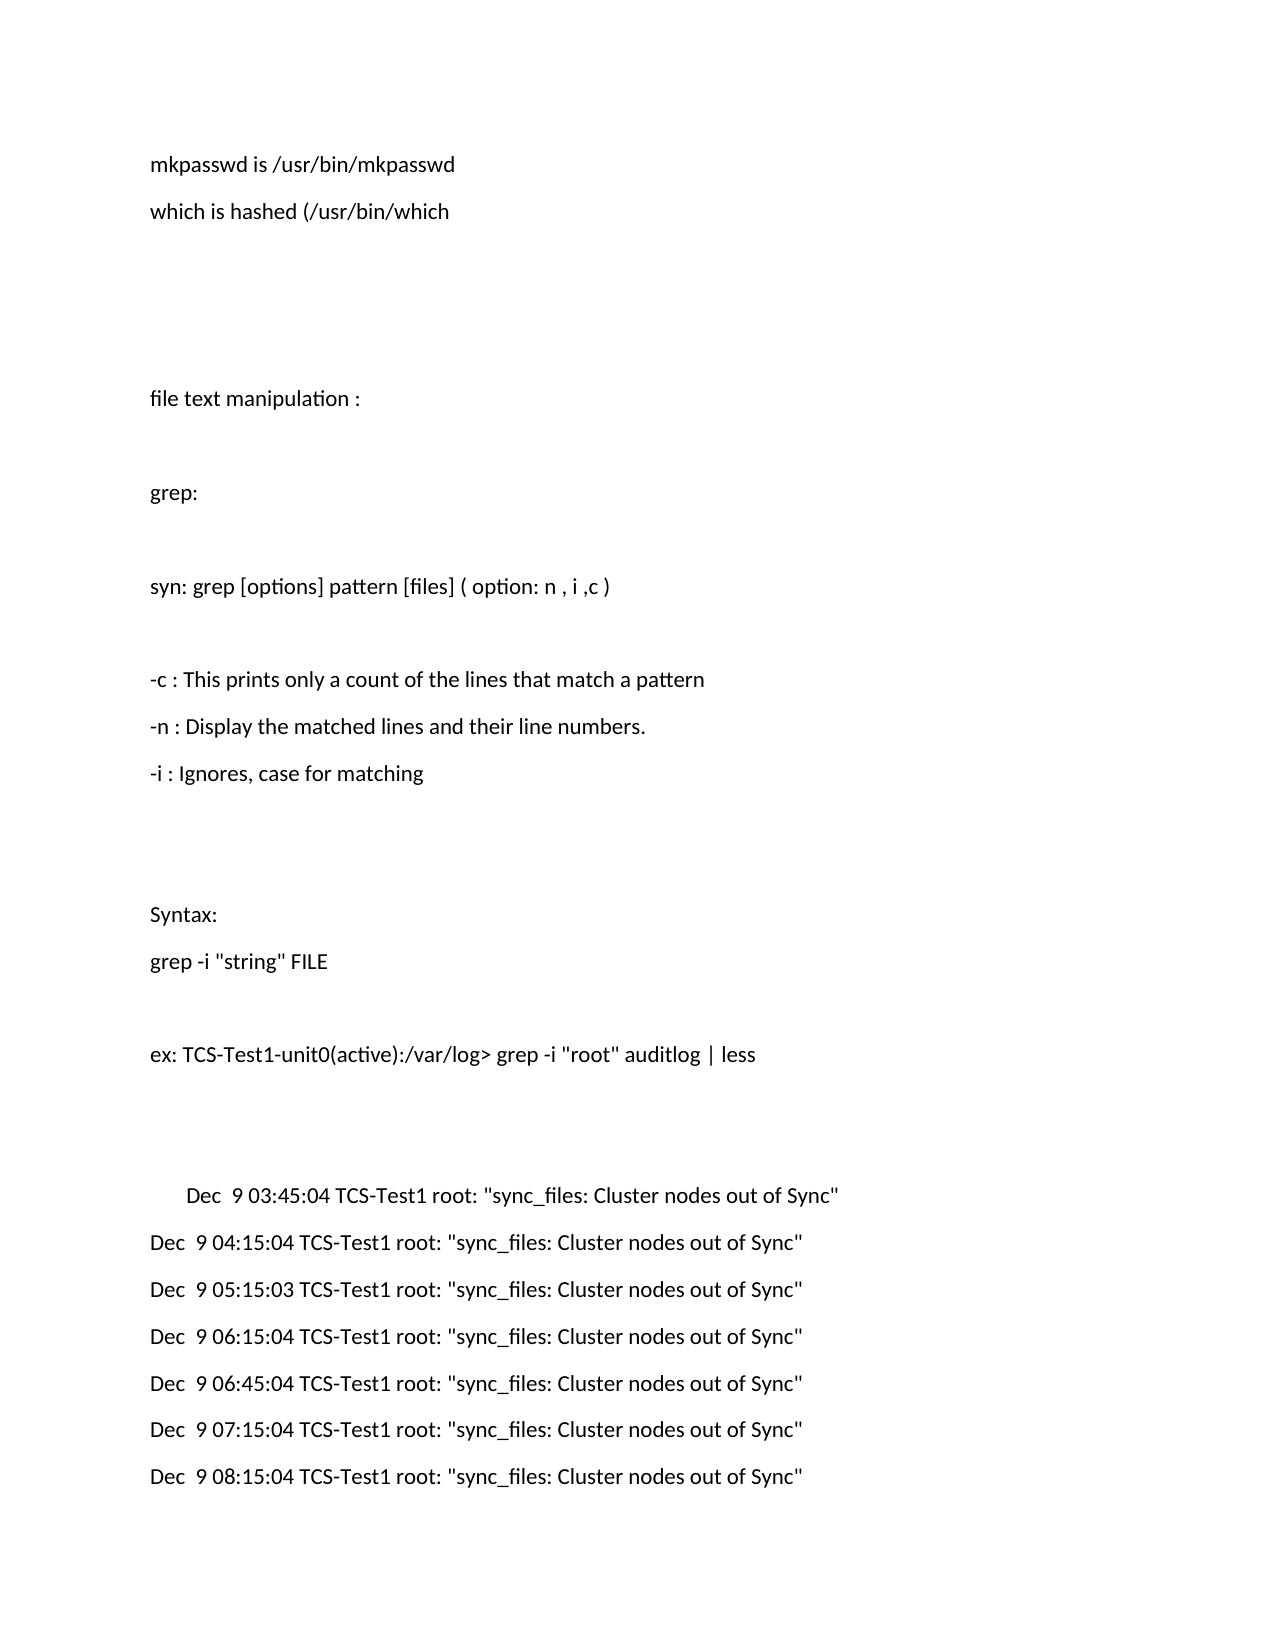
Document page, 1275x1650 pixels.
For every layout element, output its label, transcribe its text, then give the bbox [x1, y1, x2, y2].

text Dec 9 06:45:04 TCS-Test1 root: "sync_files: Cluster nodes out of Sync" [150, 1369, 1125, 1397]
text Dec 9 08:15:04 TCS-Test1 root: "sync_files: Cluster nodes out of Sync" [150, 1462, 1125, 1491]
text Syntax: [150, 900, 1125, 928]
text -n : Display the matched lines and their line numbers. [150, 712, 1125, 741]
text grep: [150, 478, 1125, 506]
text Dec 9 03:45:04 TCS-Test1 root: "sync_files: Cluster nodes out of Sync" [150, 1181, 1125, 1209]
text -c : This prints only a count of the lines that match a pattern [150, 666, 1125, 694]
text -i : Ignores, case for matching [150, 759, 1125, 787]
text which is hashed (/usr/bin/which [150, 197, 1125, 225]
text Dec 9 04:15:04 TCS-Test1 root: "sync_files: Cluster nodes out of Sync" [150, 1228, 1125, 1256]
text file text manipulation : [150, 384, 1125, 412]
text grep -i "string" FILE [150, 947, 1125, 975]
text Dec 9 07:15:04 TCS-Test1 root: "sync_files: Cluster nodes out of Sync" [150, 1416, 1125, 1444]
text ex: TCS-Test1-unit0(active):/var/log> grep -i "root" auditlog | less [150, 1041, 1125, 1069]
text Dec 9 06:15:04 TCS-Test1 root: "sync_files: Cluster nodes out of Sync" [150, 1322, 1125, 1350]
text mkpasswd is /usr/bin/mkpasswd [150, 150, 1125, 178]
text Dec 9 05:15:03 TCS-Test1 root: "sync_files: Cluster nodes out of Sync" [150, 1275, 1125, 1303]
text syn: grep [options] pattern [files] ( option: n , i ,c ) [150, 572, 1125, 600]
